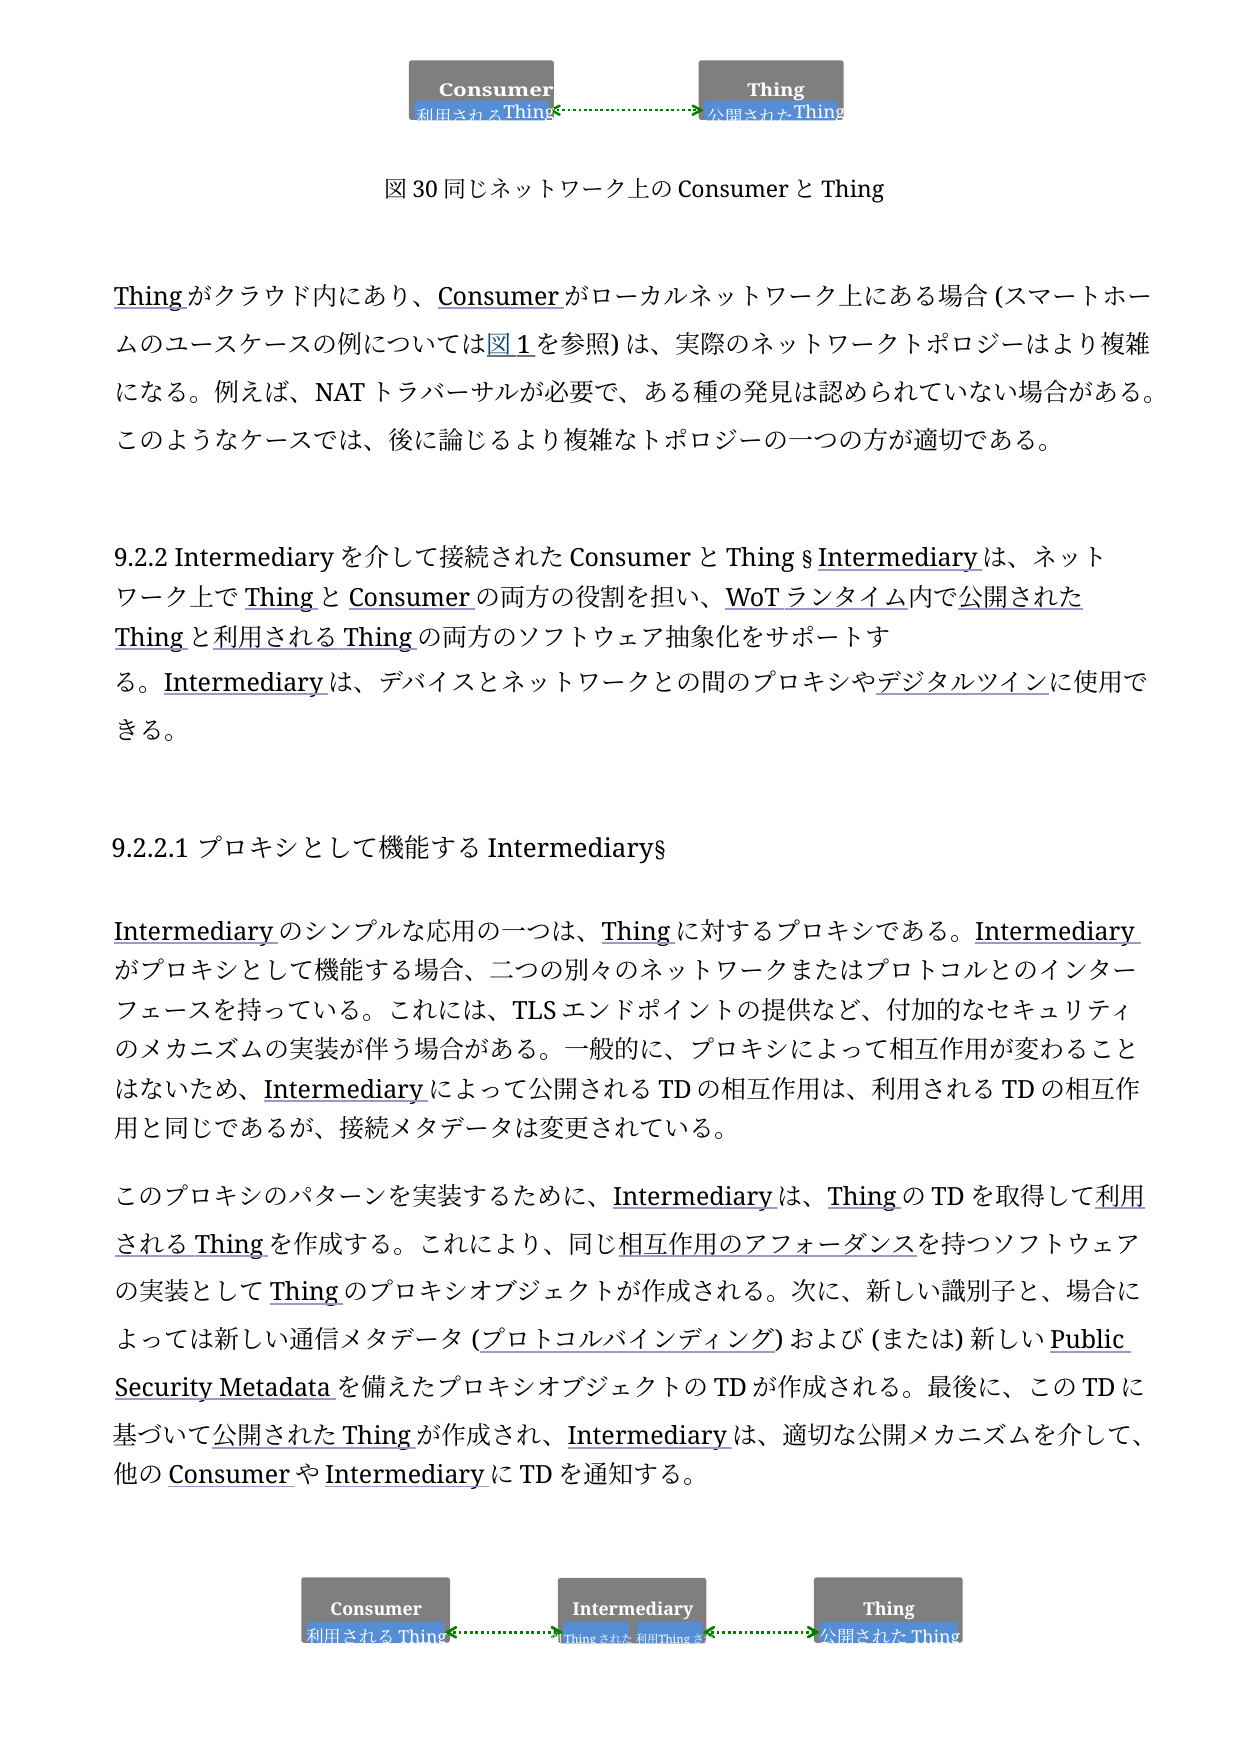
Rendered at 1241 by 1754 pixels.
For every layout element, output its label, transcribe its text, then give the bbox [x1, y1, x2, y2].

text 9.2.2.1 プロキシとして機能するIntermediary§ [111, 828, 1153, 865]
text 9.2.2 Intermediaryを介して接続されたConsumerとThing § Intermediaryは、ネットワーク上でThingとConsumerの両⽅の役割を担い、WoTランタイム内で公開されたThingと利⽤されるThingの両⽅のソフトウェア抽象化をサポートす [113, 538, 1153, 653]
text Thingがクラウド内にあり、Consumerがローカルネットワーク上にある場合 (スマートホームのユースケースの例については図1を参照) は、実際のネットワークトポロジーはより複雑になる。例えば、NATトラバーサルが必要で、ある種の発⾒は認められていない場合がある。このようなケースでは、後に論じるより複雑なトポロジーの⼀つの⽅が適切である。 [113, 276, 1153, 457]
text Consumer Intermediary Thing [112, 1596, 1153, 1620]
text Intermediaryのシンプルな応⽤の⼀つは、Thingに対するプロキシである。Intermediary がプロキシとして機能する場合、⼆つの別々のネットワークまたはプロトコルとのインターフェースを持っている。これには、TLSエンドポイントの提供など、付加的なセキュリティのメカニズムの実装が伴う場合がある。⼀般的に、プロキシによって相互作⽤が変わることはないため、Intermediaryによって公開されるTDの相互作⽤は、利⽤されるTDの相互作⽤と同じであるが、接続メタデータは変更されている。 [113, 911, 1153, 1145]
text 図30 同じネットワーク上のConsumerとThing [116, 171, 1153, 204]
text る。Intermediaryは、デバイスとネットワークとの間のプロキシやデジタルツインに使⽤できる。 [113, 663, 1153, 746]
text 基づいて公開されたThingが作成され、Intermediaryは、適切な公開メカニズムを介して、他のConsumerやIntermediaryにTDを通知する。 [112, 1416, 1153, 1491]
text このプロキシのパターンを実装するために、Intermediaryは、ThingのTDを取得して利⽤されるThingを作成する。これにより、同じ相互作⽤のアフォーダンスを持つソフトウェアの実装としてThingのプロキシオブジェクトが作成される。次に、新しい識別⼦と、場合によっては新しい通信メタデータ (プロトコルバインディング) および (または) 新しいPublic Security Metadataを備えたプロキシオブジェクトのTDが作成される。最後に、このTDに [113, 1176, 1153, 1404]
text 利⽤されるThing 公開Thingされた 利⽤Thingされる 公開されたThing [112, 1623, 1153, 1648]
